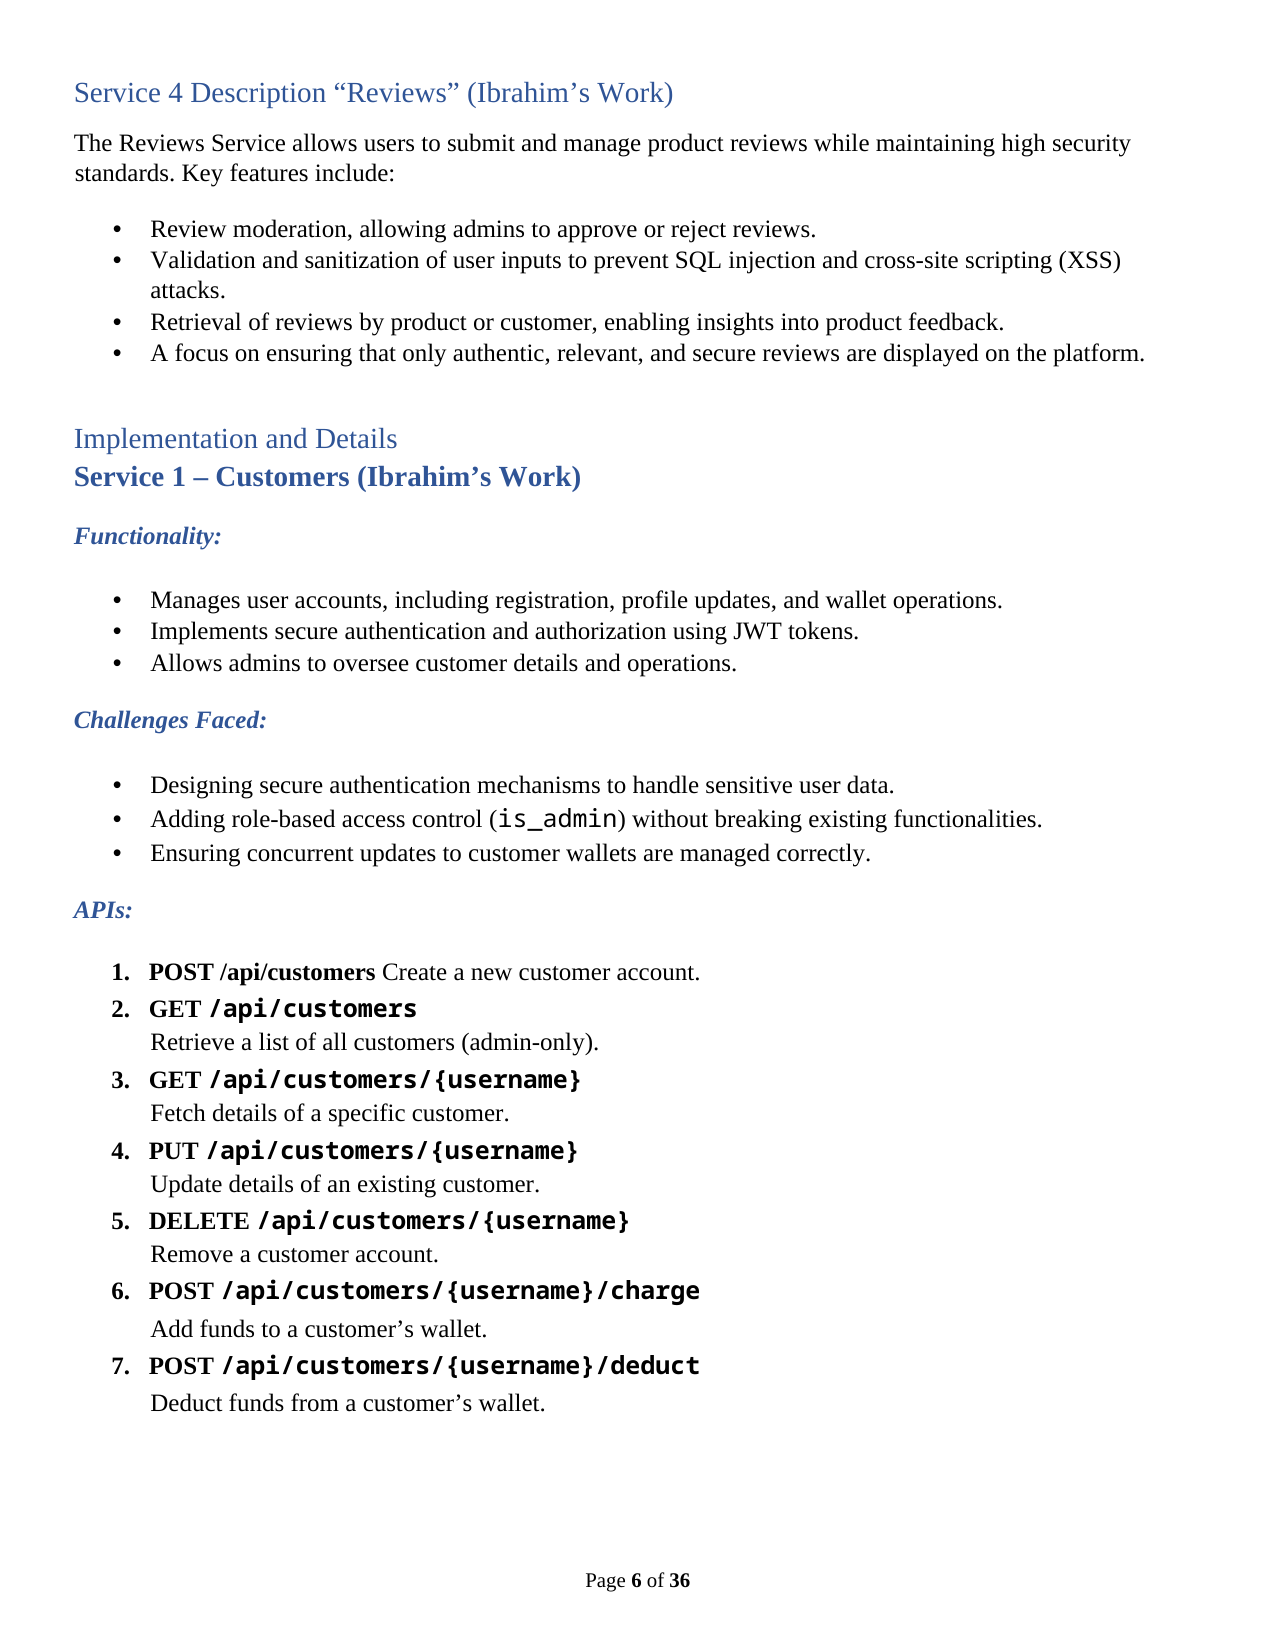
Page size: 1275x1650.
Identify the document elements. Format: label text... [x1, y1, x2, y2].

list Retrieval of reviews by product or customer, enabling insights into product feedback. [113, 307, 1200, 336]
text Fetch details of a specific customer. [150, 1098, 1200, 1127]
list Review moderation, allowing admins to approve or reject reviews. [113, 214, 1200, 243]
list Designing secure authentication mechanisms to handle sensitive user data. [113, 770, 1200, 798]
list POST /api/customers/{username}/deduct [111, 1347, 1207, 1381]
text Implementation and Details [73, 421, 1207, 455]
text Update details of an existing customer. [150, 1169, 1200, 1198]
subtitle Service 4 Description “Reviews” (Ibrahim’s Work) [73, 75, 1207, 108]
list Implements secure authentication and authorization using JWT tokens. [113, 616, 1200, 645]
list Validation and sanitization of user inputs to prevent SQL injection and cross-site scripting (XSS) attacks. [113, 245, 1200, 304]
text Remove a customer account. [150, 1239, 1200, 1268]
text Add funds to a customer’s wallet. [150, 1314, 1200, 1342]
text Retrieve a list of all customers (admin-only). [150, 1027, 1200, 1056]
list Adding role-based access control (is_admin) without breaking existing functionalities. [113, 801, 1200, 835]
text The Reviews Service allows users to submit and manage product reviews while maintaining high security standards. Key features include: [73, 128, 1200, 187]
list GET /api/customers [111, 991, 1207, 1025]
list A focus on ensuring that only authentic, relevant, and secure reviews are displayed on the platform. [113, 338, 1200, 367]
list Allows admins to oversee customer details and operations. [113, 647, 1200, 676]
list POST /api/customers/{username}/charge [111, 1273, 1207, 1307]
list GET /api/customers/{username} [111, 1062, 1207, 1096]
list Ensuring concurrent updates to customer wallets are managed correctly. [113, 838, 1200, 867]
text Challenges Faced: [73, 706, 1207, 734]
list POST /api/customers Create a new customer account. [111, 957, 1207, 985]
text Functionality: [73, 521, 1207, 549]
list PUT /api/customers/{username} [111, 1132, 1207, 1166]
text Deduct funds from a customer’s wallet. [150, 1388, 1200, 1417]
subtitle Service 1 – Customers (Ibrahim’s Work) [73, 459, 1207, 492]
list DELETE /api/customers/{username} [111, 1202, 1207, 1237]
text APIs: [73, 896, 1207, 924]
list Manages user accounts, including registration, profile updates, and wallet operations. [113, 585, 1200, 614]
